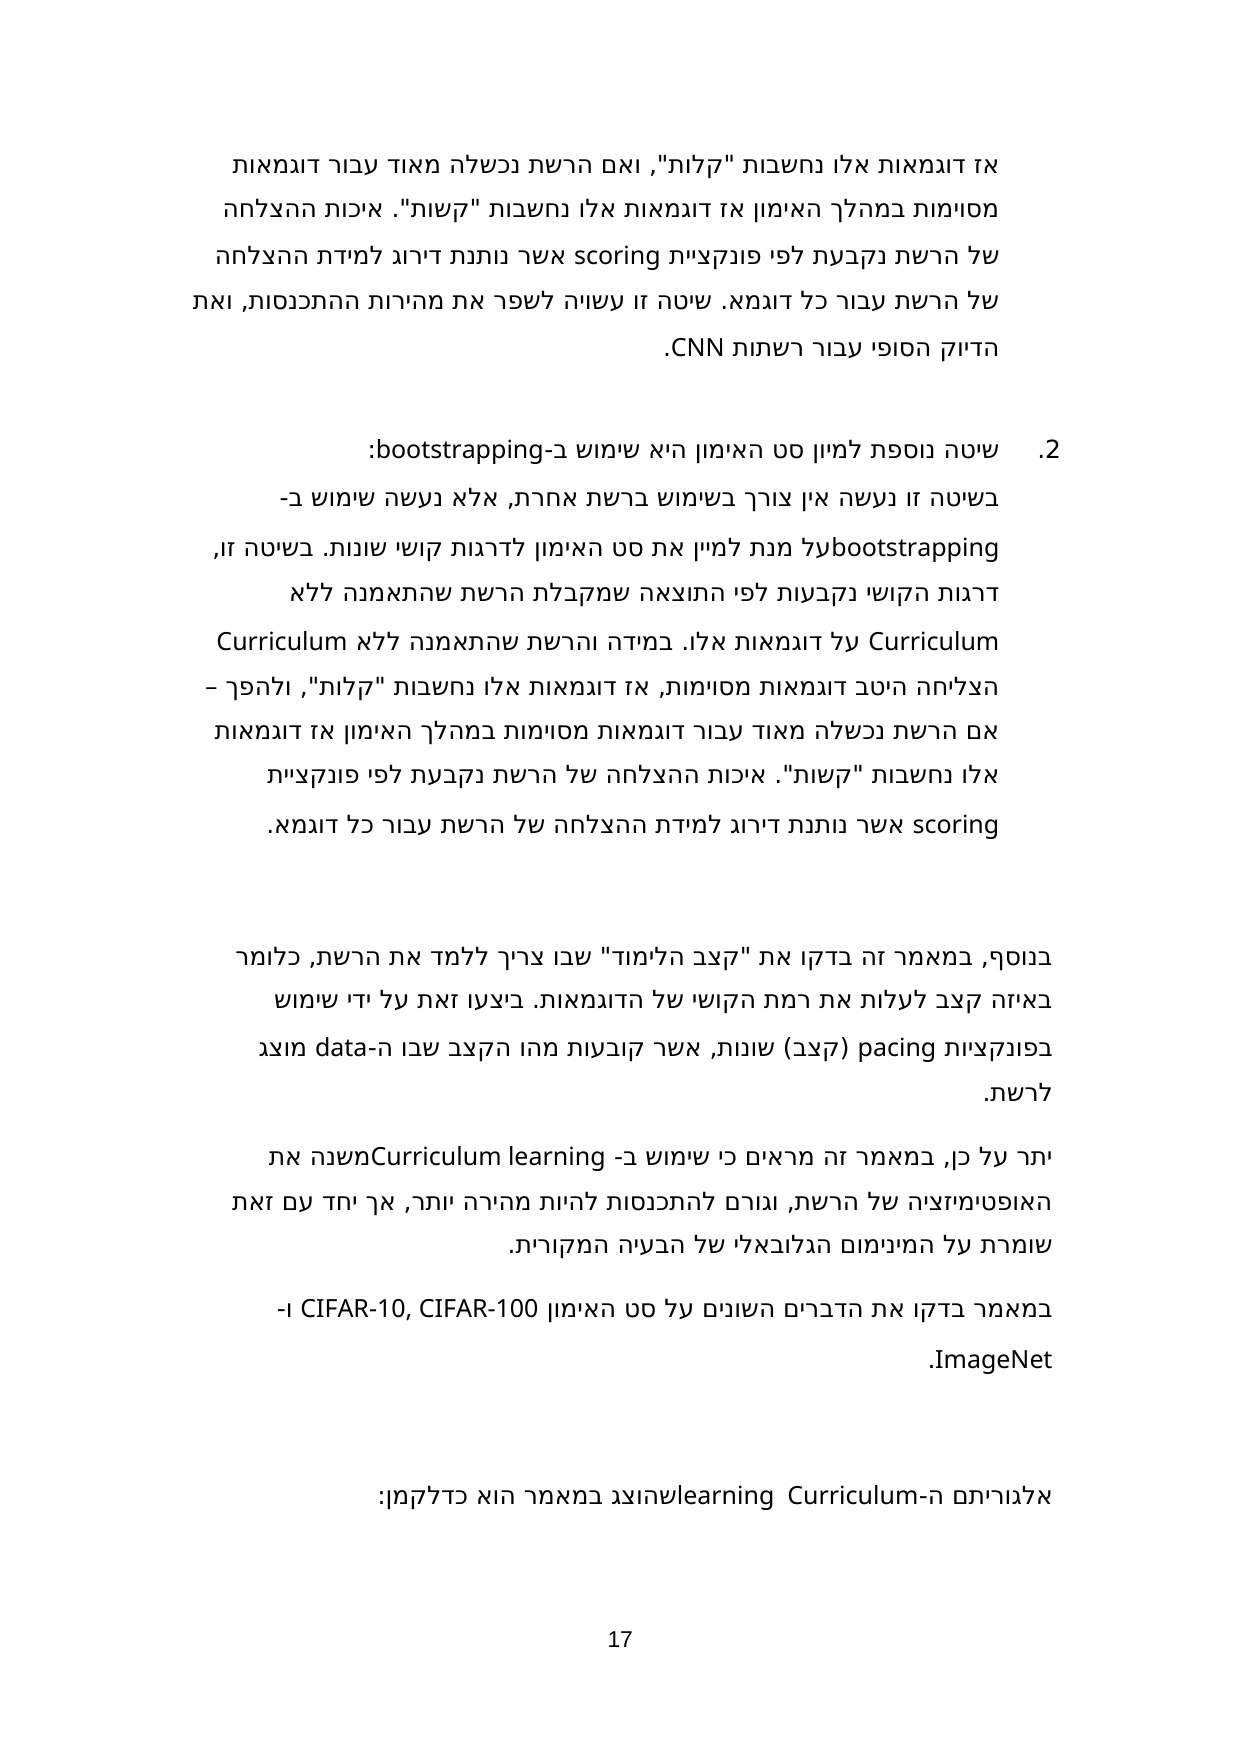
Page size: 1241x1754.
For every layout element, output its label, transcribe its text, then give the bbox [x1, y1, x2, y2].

list בשיטה זו נעשה אין צורך בשימוש ברשת אחרת, אלא נעשה שימוש ב- bootstrappingעל מנת למיין את סט האימון לדרגות קושי שונות. בשיטה זו, דרגות הקושי נקבעות לפי התוצאה שמקבלת הרשת שהתאמנה ללא Curriculum על דוגמאות אלו. במידה והרשת שהתאמנה ללא Curriculum הצליחה היטב דוגמאות מסוימות, אז דוגמאות אלו נחשבות "קלות", ולהפך – אם הרשת נכשלה מאוד עבור דוגמאות מסוימות במהלך האימון אז דוגמאות אלו נחשבות "קשות". איכות ההצלחה של הרשת נקבעת לפי פונקציית scoring אשר נותנת דירוג למידת ההצלחה של הרשת עבור כל דוגמא. [187, 483, 999, 840]
text יתר על כן, במאמר זה מראים כי שימוש ב- Curriculum learningמשנה את האופטימיזציה של הרשת, וגורם להתכנסות להיות מהירה יותר, אך יחד עם זאת שומרת על המינימום הגלובאלי של הבעיה המקורית. [187, 1138, 1053, 1260]
text במאמר בדקו את הדברים השונים על סט האימון CIFAR-10, CIFAR-100 ו-ImageNet. [187, 1291, 1053, 1376]
list שיטה נוספת למיון סט האימון היא שימוש ב-bootstrapping: [187, 432, 1037, 466]
text בנוסף, במאמר זה בדקו את "קצב הלימוד" שבו צריך ללמד את הרשת, כלומר באיזה קצב לעלות את רמת הקושי של הדוגמאות. ביצעו זאת על ידי שימוש בפונקציות pacing (קצב) שונות, אשר קובעות מהו הקצב שבו ה-data מוצג לרשת. [187, 942, 1053, 1107]
text אלגוריתם ה-learning Curriculumשהוצג במאמר הוא כדלקמן: [187, 1477, 1053, 1512]
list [187, 150, 999, 364]
